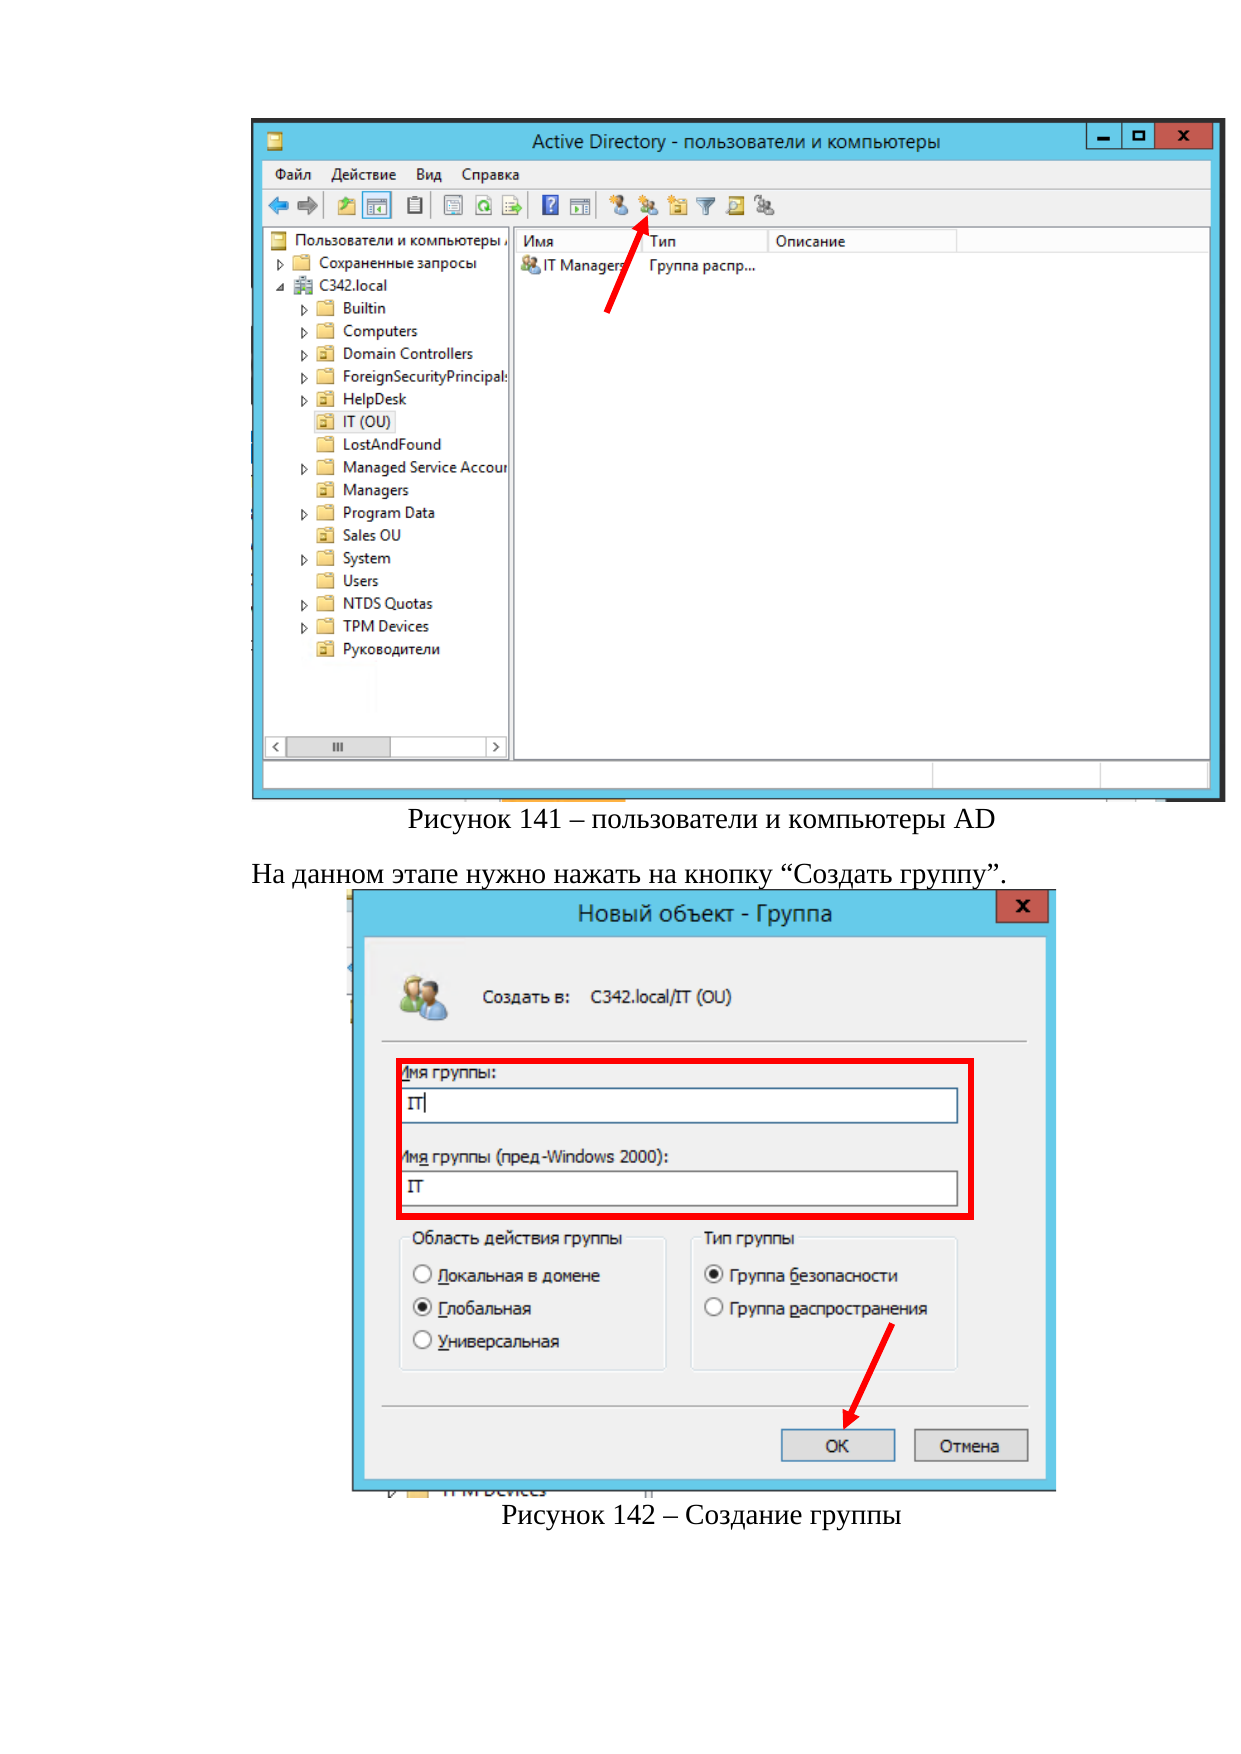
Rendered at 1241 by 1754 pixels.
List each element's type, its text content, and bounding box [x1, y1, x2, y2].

text Рисунок – пользователи и компьютеры AD [177, 801, 1152, 835]
text На данном этапе нужно нажать на кнопку “Создать группу”. [177, 856, 1152, 889]
picture [346, 889, 1057, 1498]
picture [251, 118, 1226, 802]
